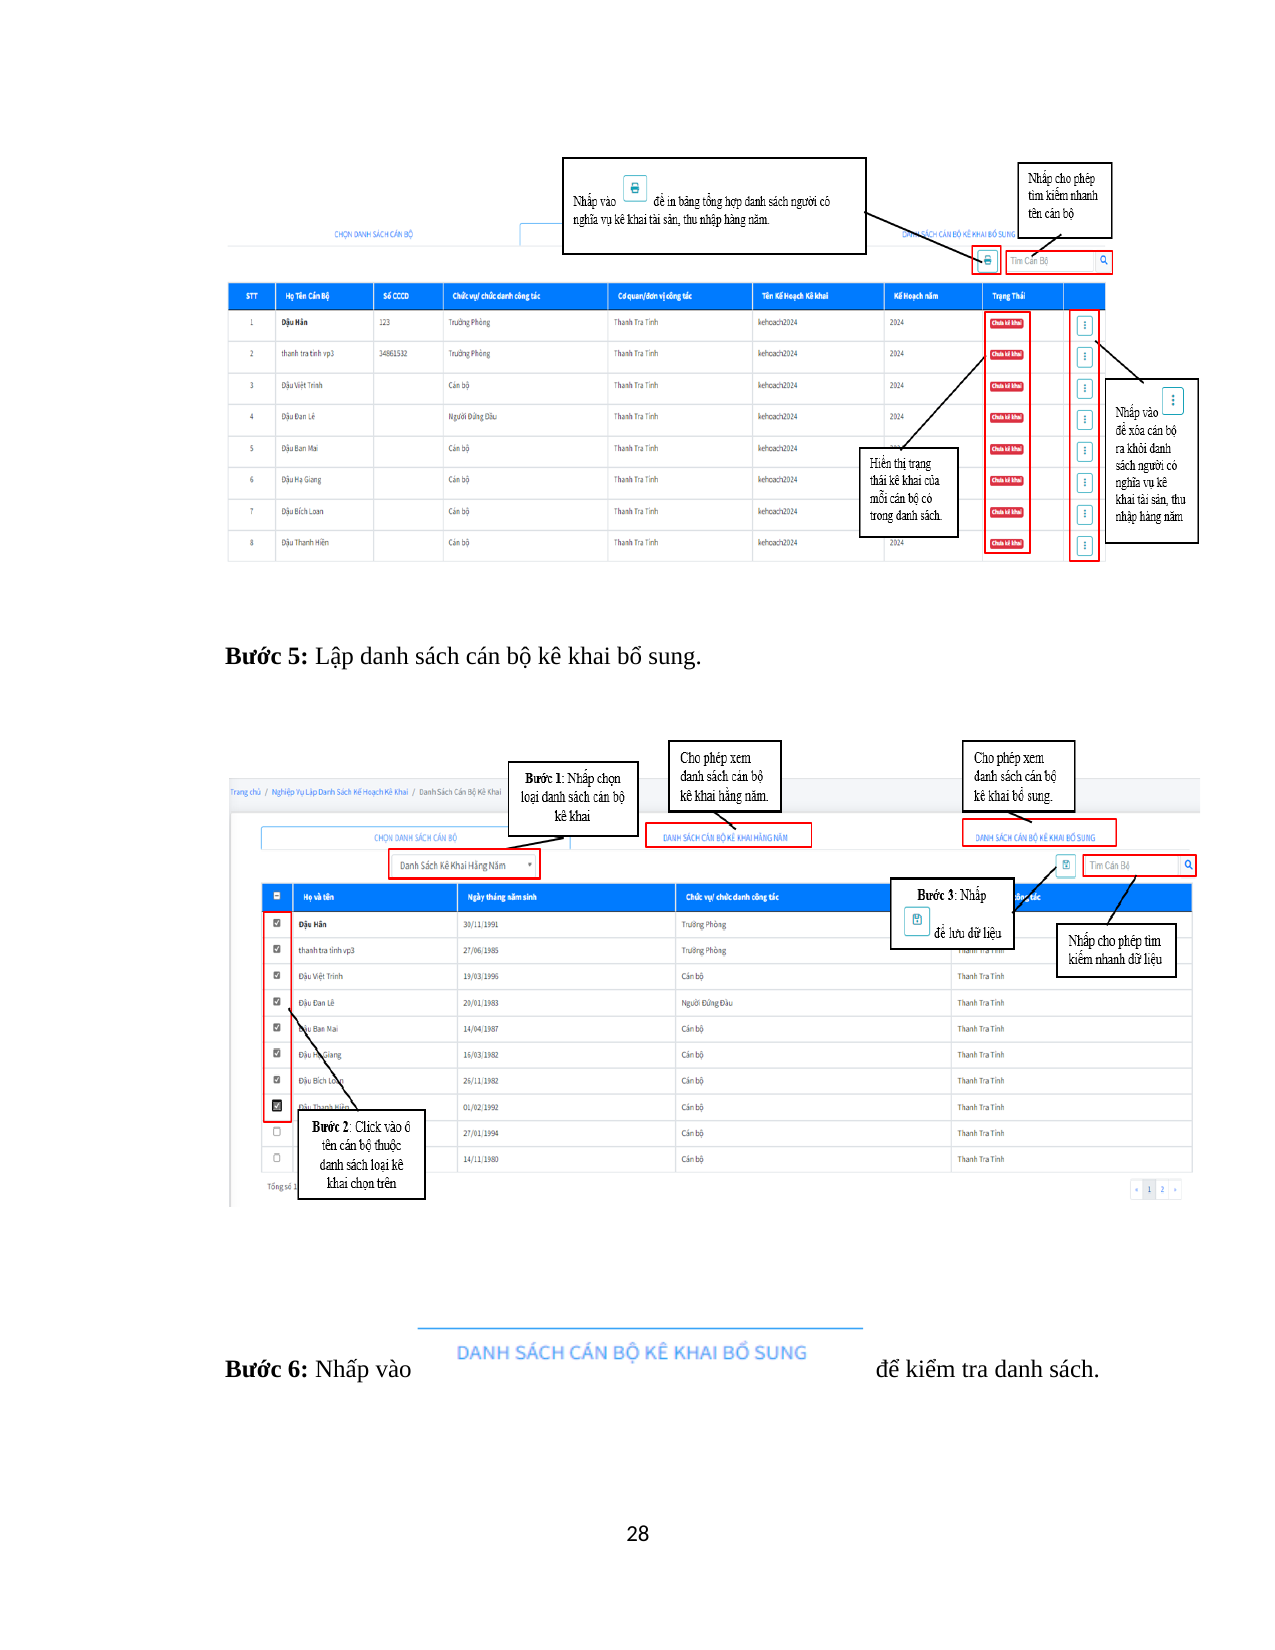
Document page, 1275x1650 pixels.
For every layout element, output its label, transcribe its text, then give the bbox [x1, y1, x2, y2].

picture [225, 707, 1200, 1207]
picture [225, 150, 1200, 572]
list Bước 5: Lập danh sách cán bộ kê khai bổ sung. [225, 641, 1125, 670]
picture [417, 1318, 864, 1378]
